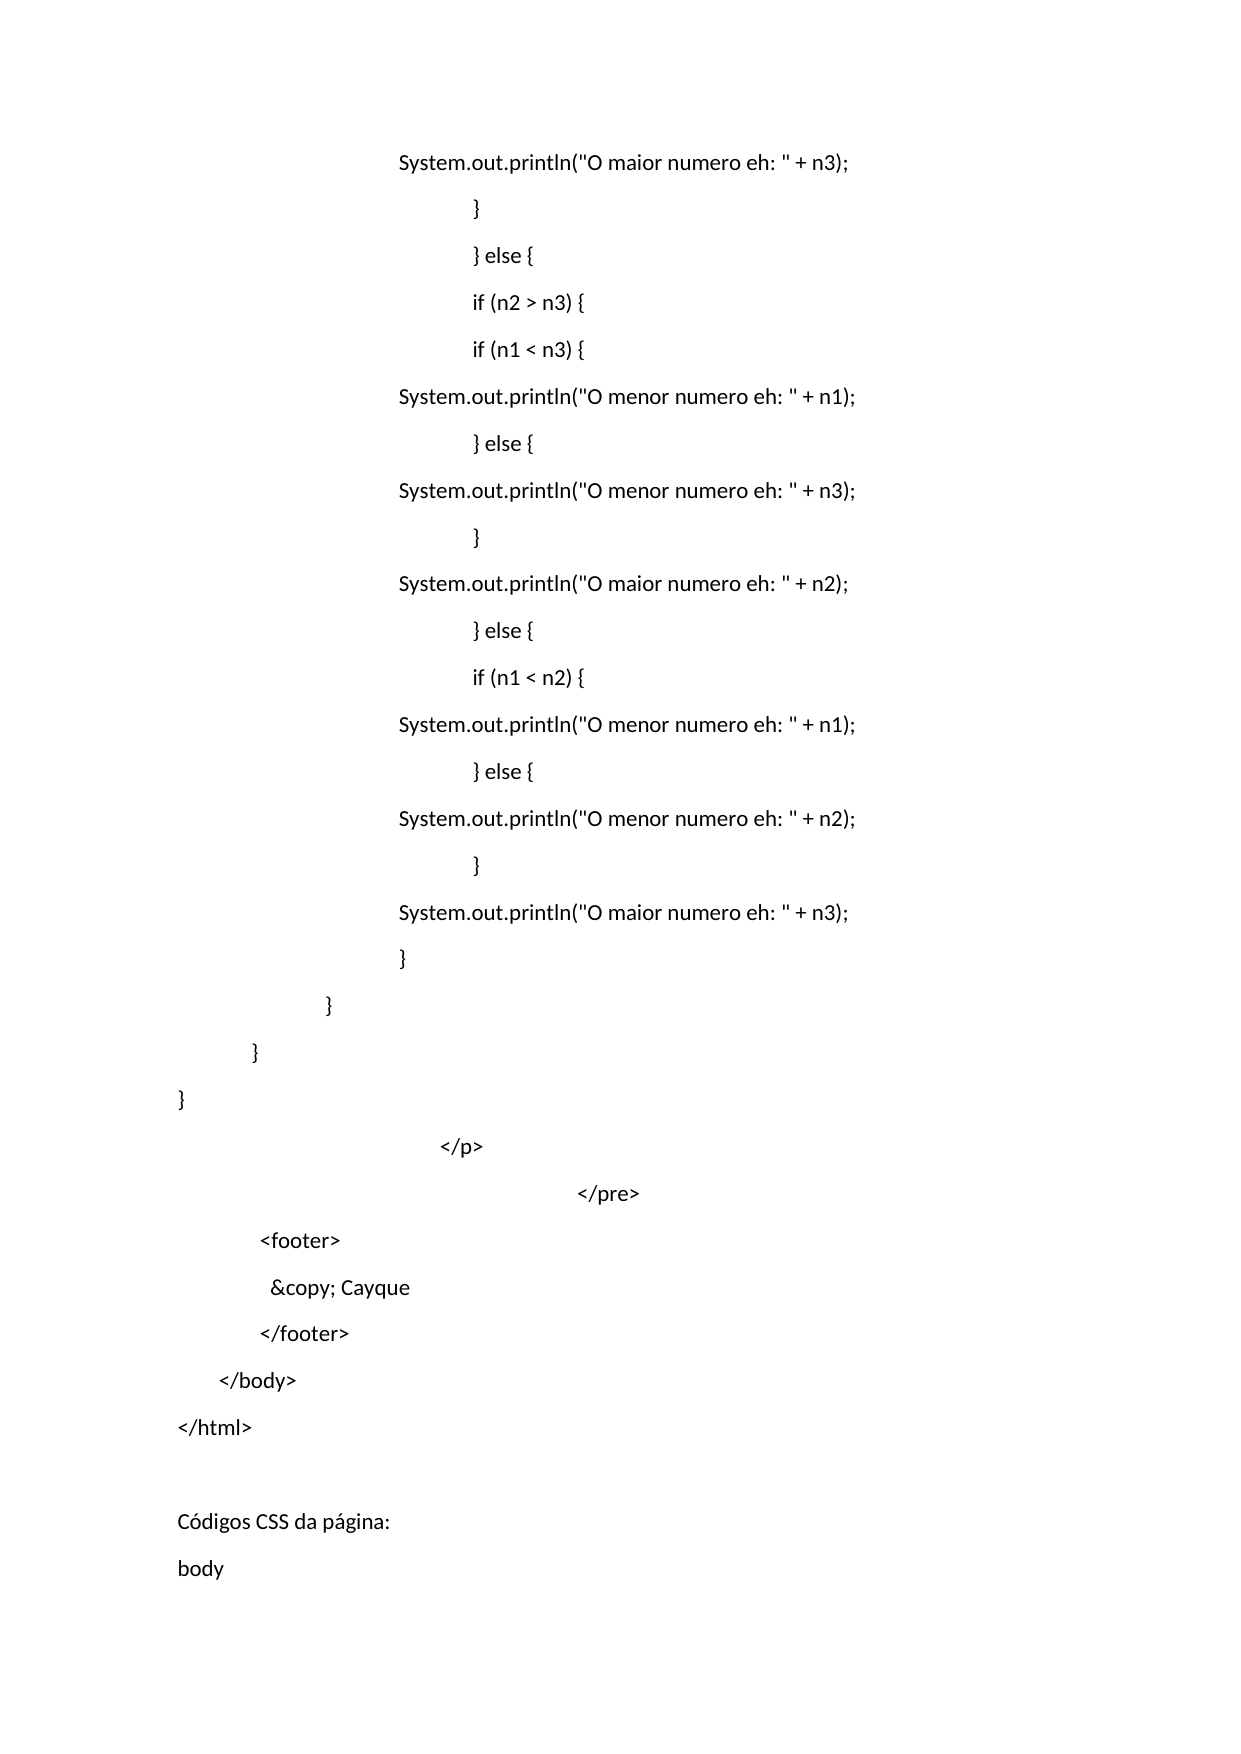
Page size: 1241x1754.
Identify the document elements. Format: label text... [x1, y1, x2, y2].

text </p> [177, 1132, 1063, 1160]
text } [177, 1085, 1063, 1113]
text body [177, 1554, 1063, 1582]
text </footer> [177, 1319, 1063, 1347]
text <footer> [177, 1226, 1063, 1254]
text } [177, 851, 1063, 879]
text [177, 382, 1063, 410]
text } else { [177, 757, 1063, 785]
text System.out.println("O menor numero eh: " + n1); [177, 710, 1063, 738]
text </html> [177, 1413, 1063, 1441]
text System.out.println("O maior numero eh: " + n3); [177, 898, 1063, 926]
text System.out.println("O maior numero eh: " + n2); [177, 569, 1063, 597]
text if (n1 < n2) { [177, 663, 1063, 691]
text Códigos CSS da página: [177, 1507, 1063, 1535]
text if (n2 > n3) { [177, 288, 1063, 316]
text if (n1 < n3) { [177, 335, 1063, 363]
text } else { [177, 429, 1063, 457]
text } else { [177, 616, 1063, 644]
text } [177, 1038, 1063, 1066]
text } [177, 991, 1063, 1019]
text } [177, 944, 1063, 972]
text System.out.println("O maior numero eh: " + n3); [177, 148, 1063, 176]
text </body> [177, 1366, 1063, 1394]
text System.out.println("O menor numero eh: " + n3); [177, 476, 1063, 504]
text } [177, 523, 1063, 551]
text } else { [177, 241, 1063, 269]
text } [177, 194, 1063, 222]
text </pre> [177, 1179, 1063, 1207]
text System.out.println("O menor numero eh: " + n2); [177, 804, 1063, 832]
text &copy; Cayque [177, 1273, 1063, 1301]
